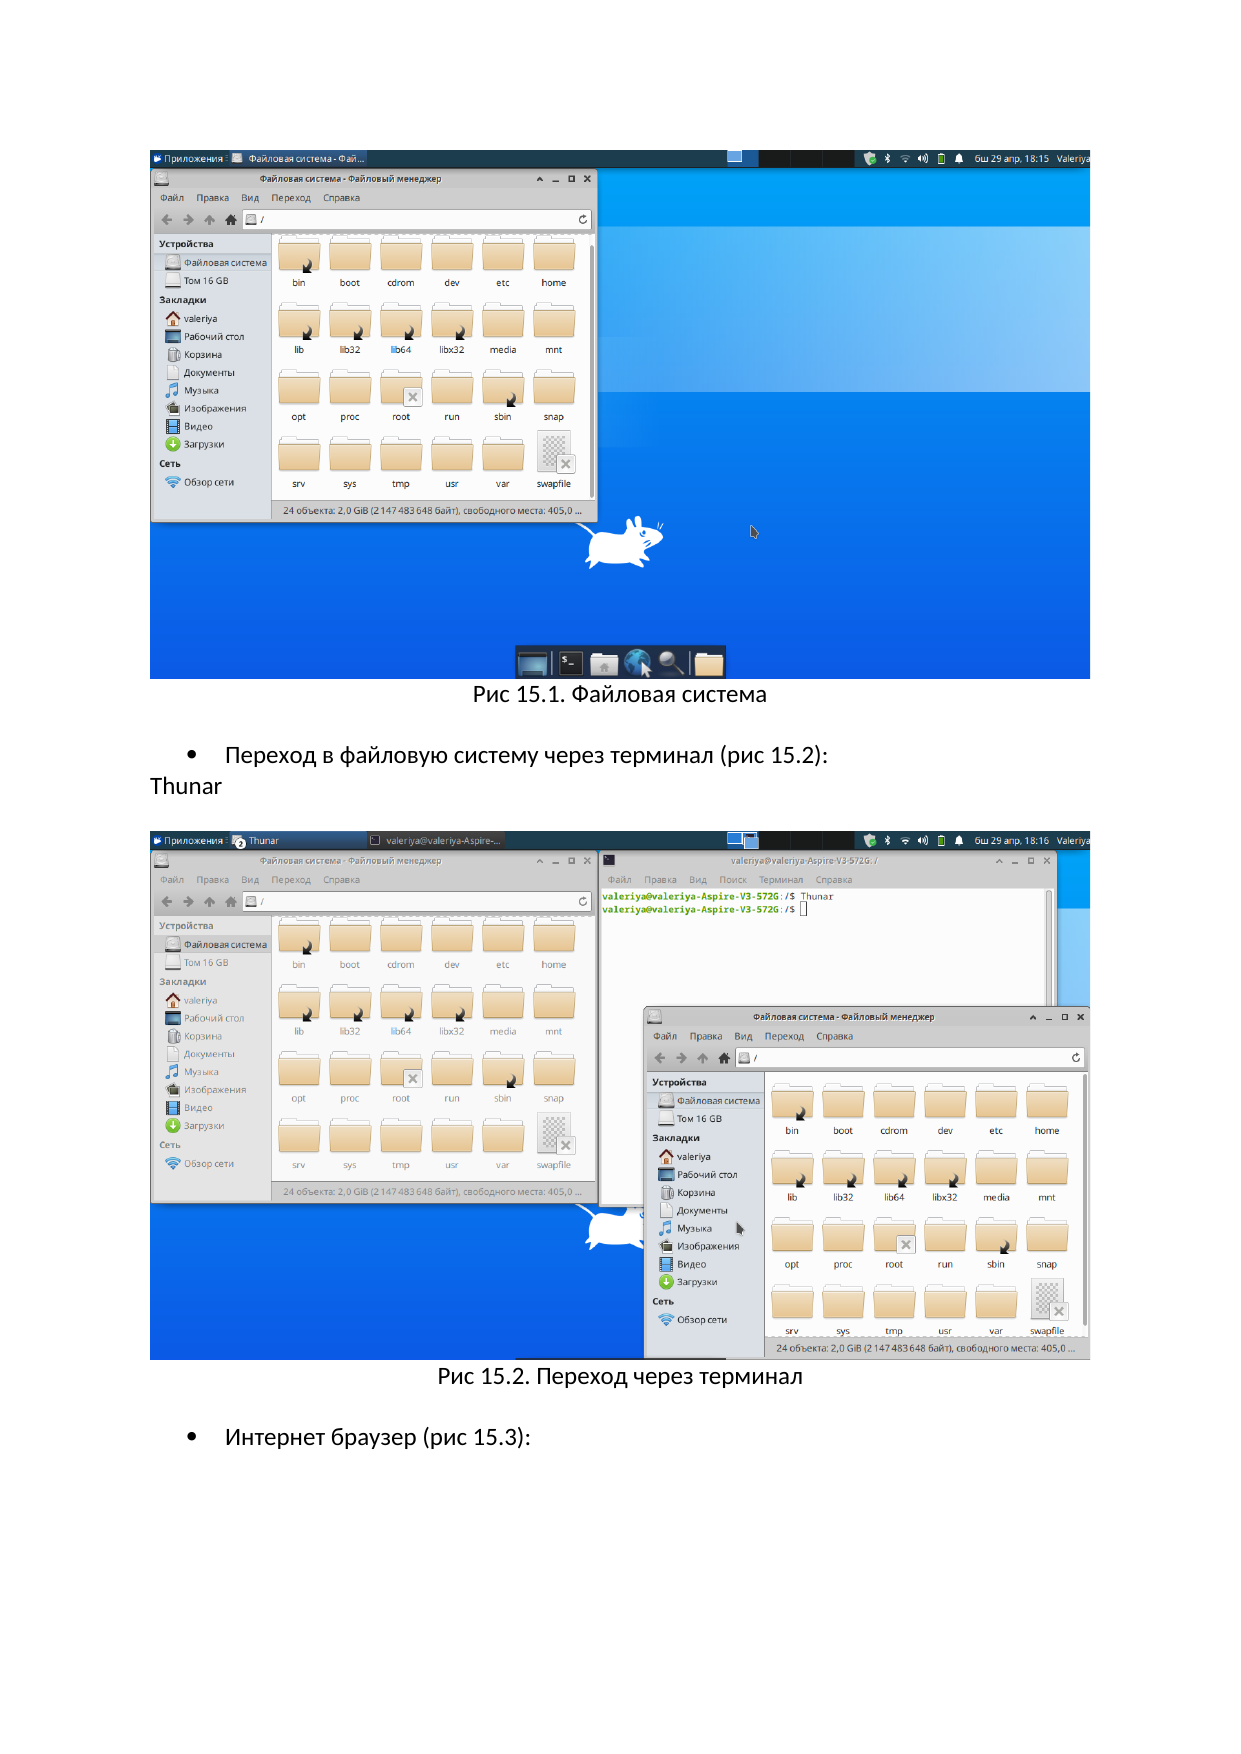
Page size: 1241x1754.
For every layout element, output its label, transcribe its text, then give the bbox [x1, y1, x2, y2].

list Переход в файловую систему через терминал (рис 15.2): [187, 740, 1090, 770]
picture [150, 150, 1091, 679]
picture [150, 831, 1091, 1360]
text Thunar [150, 770, 1090, 801]
text Рис 15.1. Файловая система [150, 679, 1090, 709]
list Интернет браузер (рис 15.3): [187, 1421, 1090, 1451]
text Рис 15.2. Переход через терминал [150, 1360, 1090, 1390]
